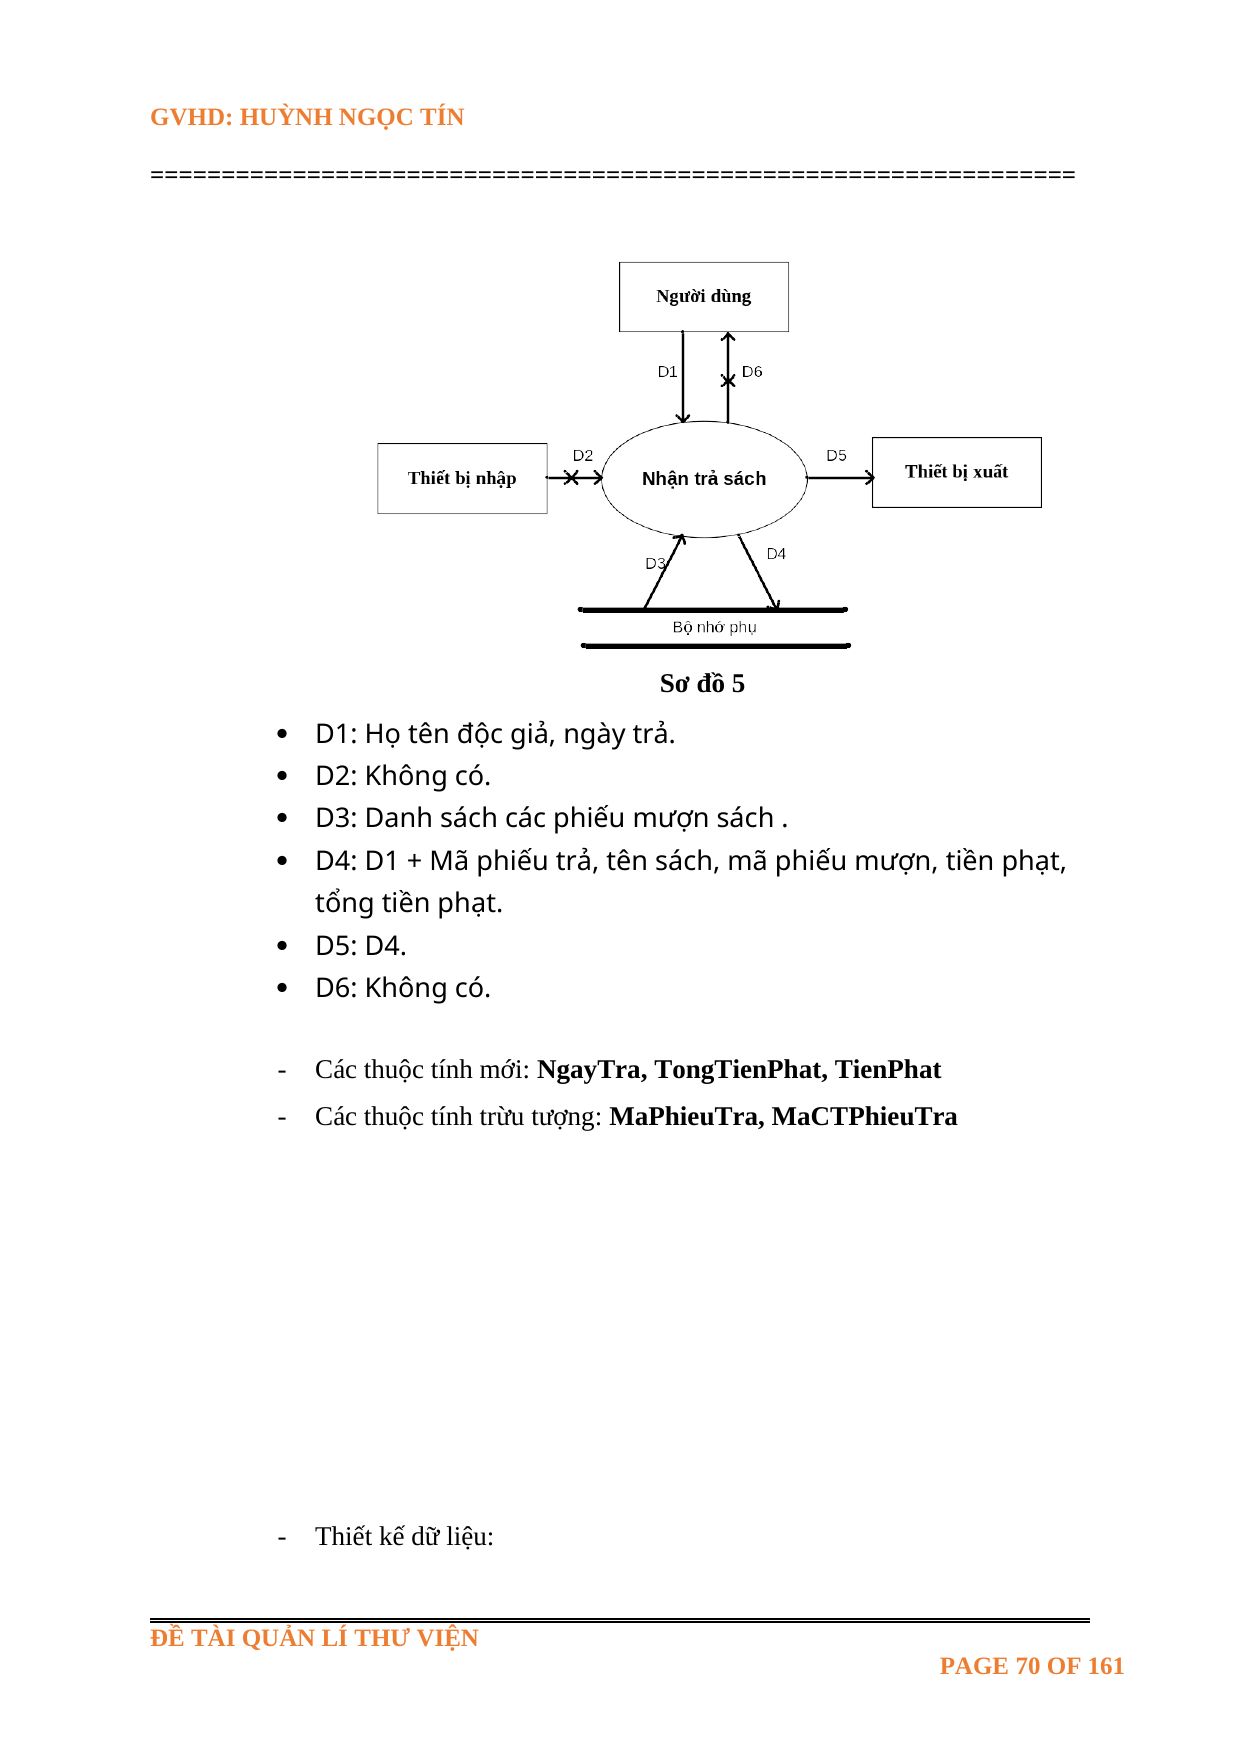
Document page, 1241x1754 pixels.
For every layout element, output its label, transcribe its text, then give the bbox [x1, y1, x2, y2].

list Các thuộc tính mới: NgayTra, TongTienPhat, TienPhat [277, 1053, 1090, 1084]
list Thiết kế dữ liệu: [277, 1520, 1090, 1551]
list D3: Danh sách các phiếu mượn sách . [277, 799, 1090, 836]
list D2: Không có. [277, 756, 1090, 793]
list D5: D4. [277, 926, 1090, 963]
list D6: Không có. [277, 968, 1090, 1005]
list D4: D1 + Mã phiếu trả, tên sách, mã phiếu mượn, tiền phạt, tổng tiền phạt. [277, 841, 1090, 921]
list Sơ đồ 5 [375, 667, 1090, 698]
list Các thuộc tính trừu tượng: MaPhieuTra, MaCTPhieuTra [277, 1100, 1090, 1131]
list D1: Họ tên độc giả, ngày trả. [277, 714, 1090, 751]
